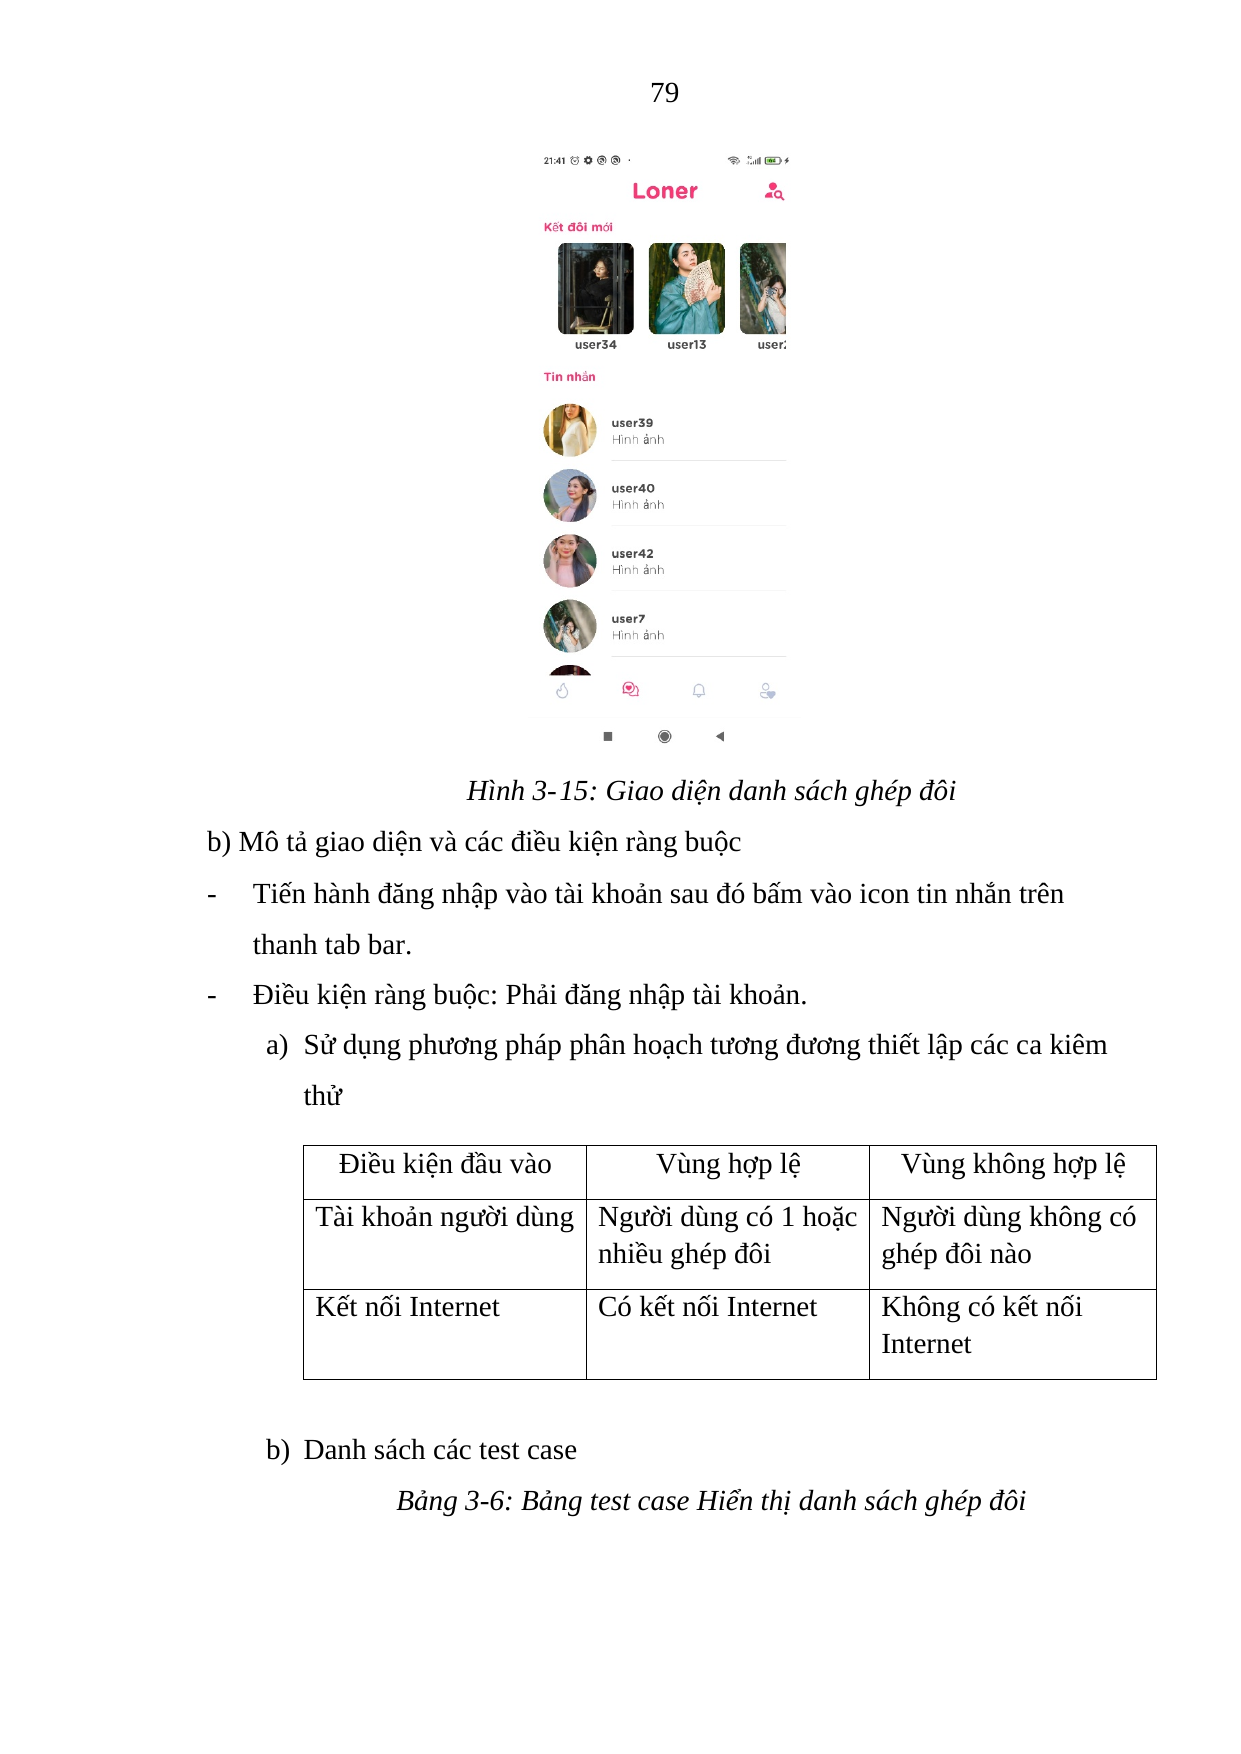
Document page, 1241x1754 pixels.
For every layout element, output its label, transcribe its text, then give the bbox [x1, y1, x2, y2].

table_cell Người dùng không có ghép đôi nào [870, 1200, 1156, 1288]
list Tiến hành đăng nhập vào tài khoản sau đó bấm vào icon tin nhắn trên thanh tab bar. [207, 876, 1122, 960]
table_cell Không có kết nối Internet [870, 1290, 1156, 1378]
text Bảng 3-6: Bảng test case Hiển thị danh sách ghép đôi [303, 1483, 1122, 1516]
list Danh sách các test case [266, 1432, 1122, 1466]
text b) Mô tả giao diện và các điều kiện ràng buộc [207, 824, 1122, 857]
text Hình 3-15: Giao diện danh sách ghép đôi [303, 773, 1122, 807]
table_header Vùng hợp lệ [587, 1146, 869, 1198]
list Sử dụng phương pháp phân hoạch tương đương thiết lập các ca kiêm thử [266, 1027, 1122, 1111]
table_cell Người dùng có 1 hoặc nhiều ghép đôi [587, 1200, 869, 1288]
table_cell Có kết nối Internet [587, 1290, 869, 1378]
table_header Vùng không hợp lệ [870, 1146, 1156, 1198]
table_header Điều kiện đầu vào [304, 1146, 586, 1198]
picture [528, 147, 801, 754]
table_cell Tài khoản người dùng [304, 1200, 586, 1288]
list Điều kiện ràng buộc: Phải đăng nhập tài khoản. [207, 977, 1122, 1011]
table_cell Kết nối Internet [304, 1290, 586, 1378]
